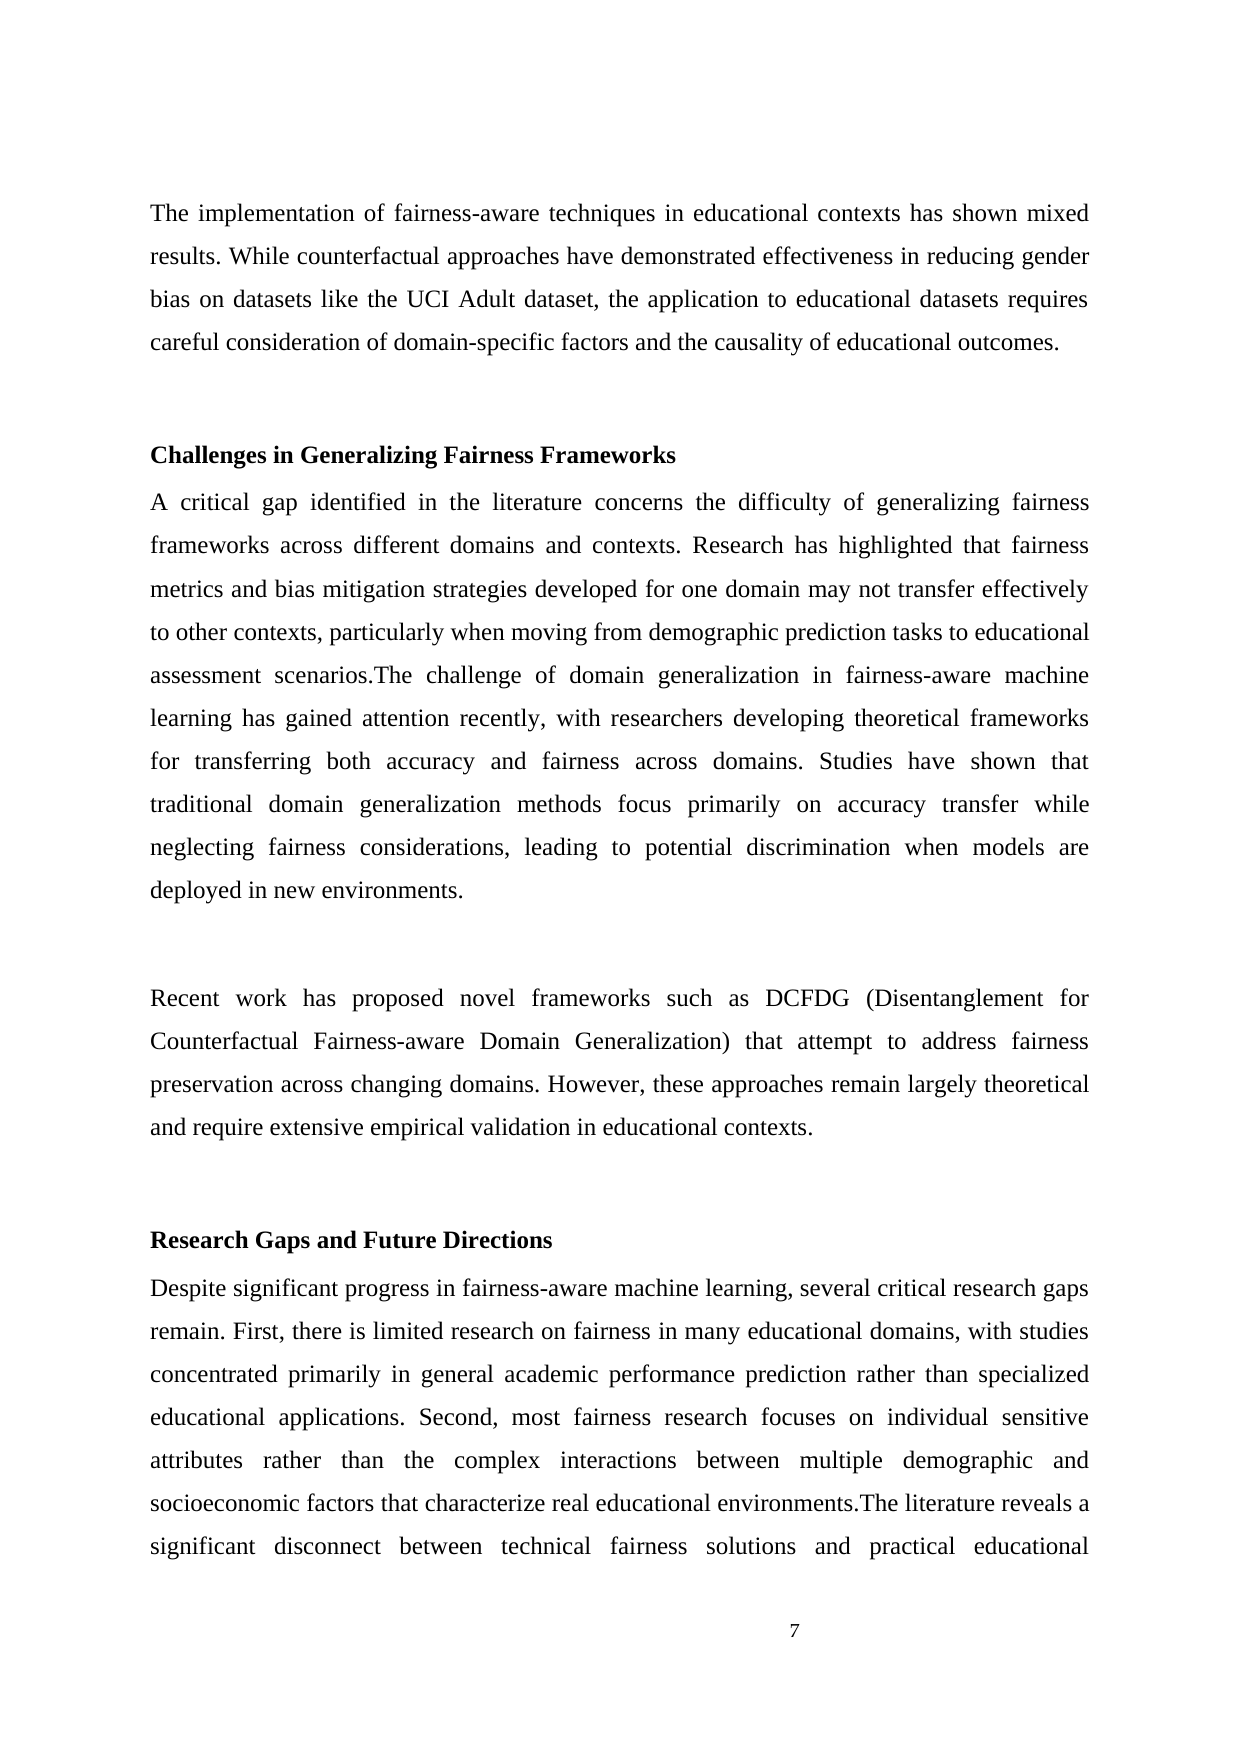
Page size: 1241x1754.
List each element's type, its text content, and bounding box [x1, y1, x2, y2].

text The implementation of fairness-aware techniques in educational contexts has shown mixed results. While counterfactual approaches have demonstrated effectiveness in reducing gender bias on datasets like the UCI Adult dataset, the application to educational datasets requires careful consideration of domain-specific factors and the causality of educational outcomes. [150, 198, 1090, 356]
text A critical gap identified in the literature concerns the difficulty of generalizing fairness frameworks across different domains and contexts. Research has highlighted that fairness metrics and bias mitigation strategies developed for one domain may not transfer effectively to other contexts, particularly when moving from demographic prediction tasks to educational assessment scenarios.The challenge of domain generalization in fairness-aware machine learning has gained attention recently, with researchers developing theoretical frameworks for transferring both accuracy and fairness across domains. Studies have shown that traditional domain generalization methods focus primarily on accuracy transfer while neglecting fairness considerations, leading to potential discrimination when models are deployed in new environments. [150, 487, 1090, 904]
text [150, 1273, 1090, 1560]
text Recent work has proposed novel frameworks such as DCFDG (Disentanglement for Counterfactual Fairness-aware Domain Generalization) that attempt to address fairness preservation across changing domains. However, these approaches remain largely theoretical and require extensive empirical validation in educational contexts. [150, 983, 1090, 1141]
text Challenges in Generalizing Fairness Frameworks [150, 440, 1090, 468]
text Research Gaps and Future Directions [150, 1225, 1090, 1254]
